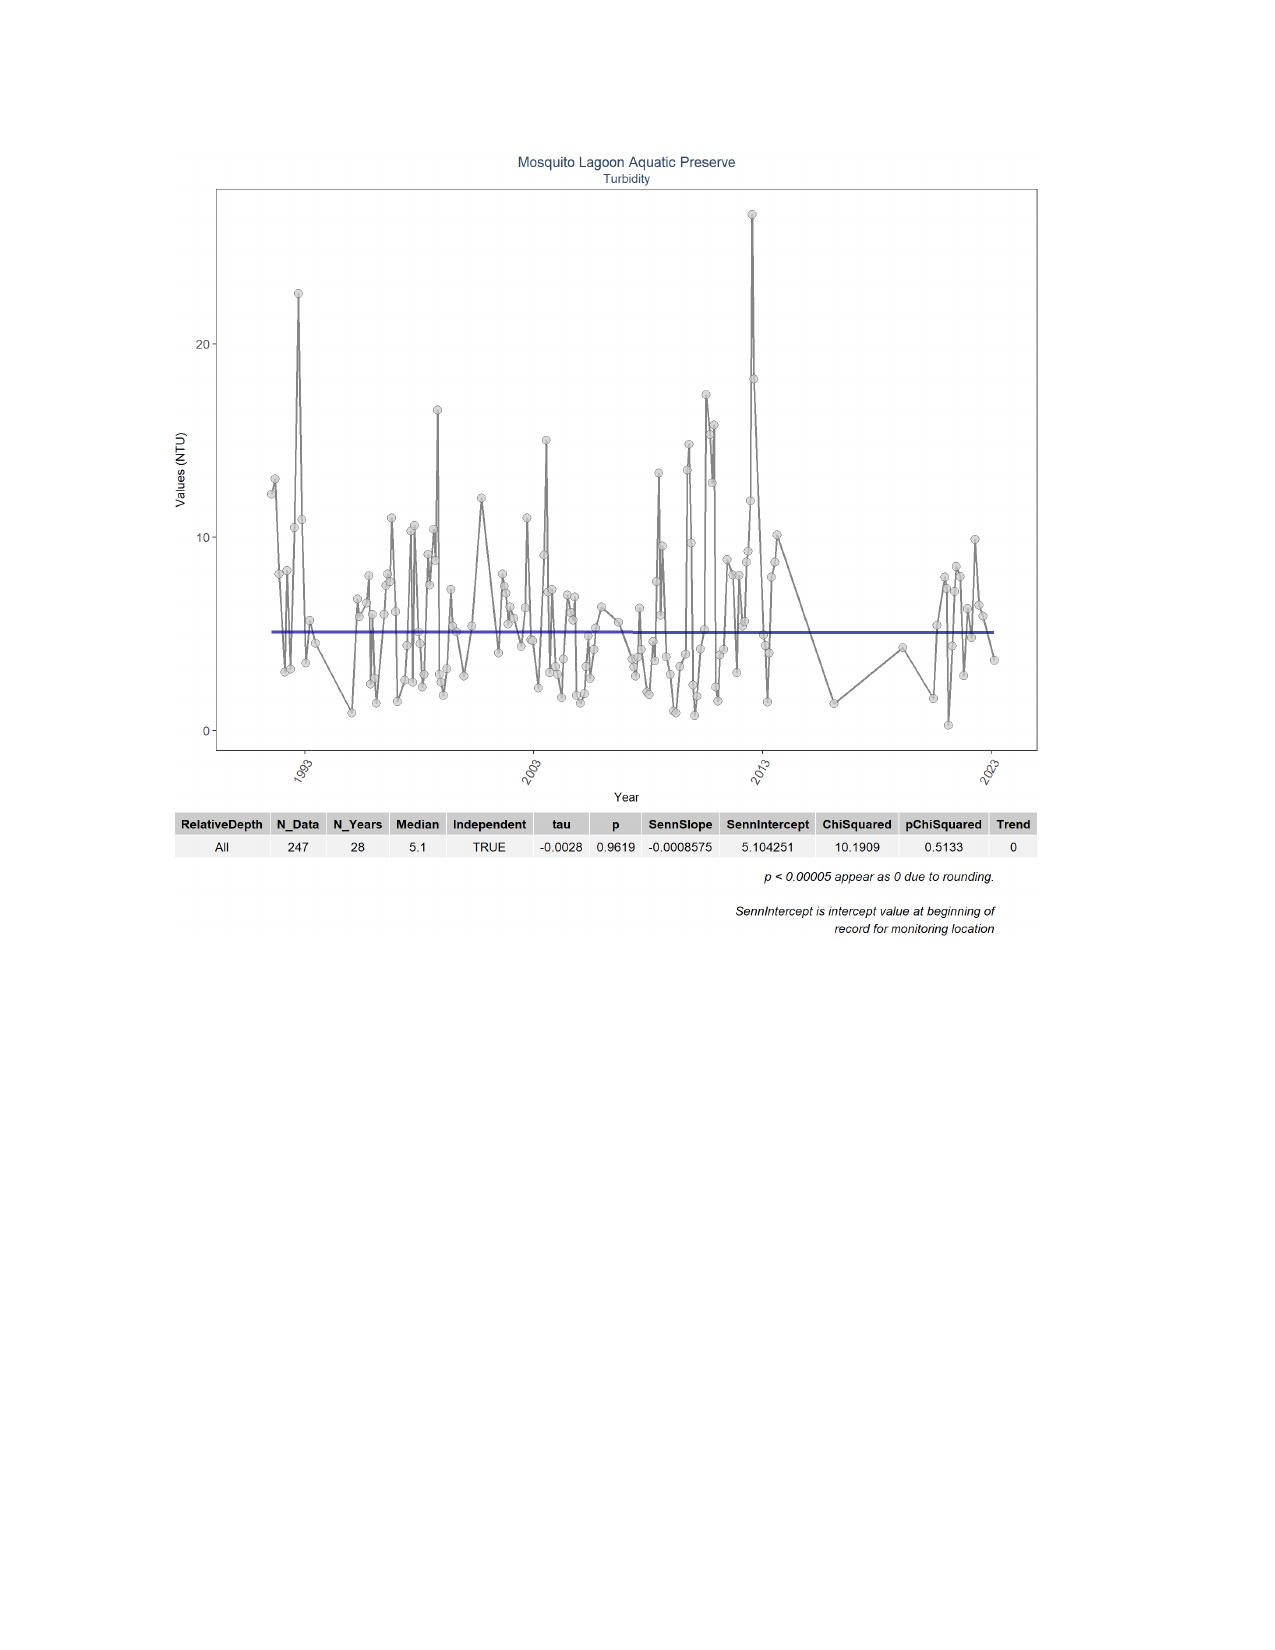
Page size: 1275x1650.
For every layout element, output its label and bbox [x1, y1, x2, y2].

picture [168, 150, 1044, 938]
